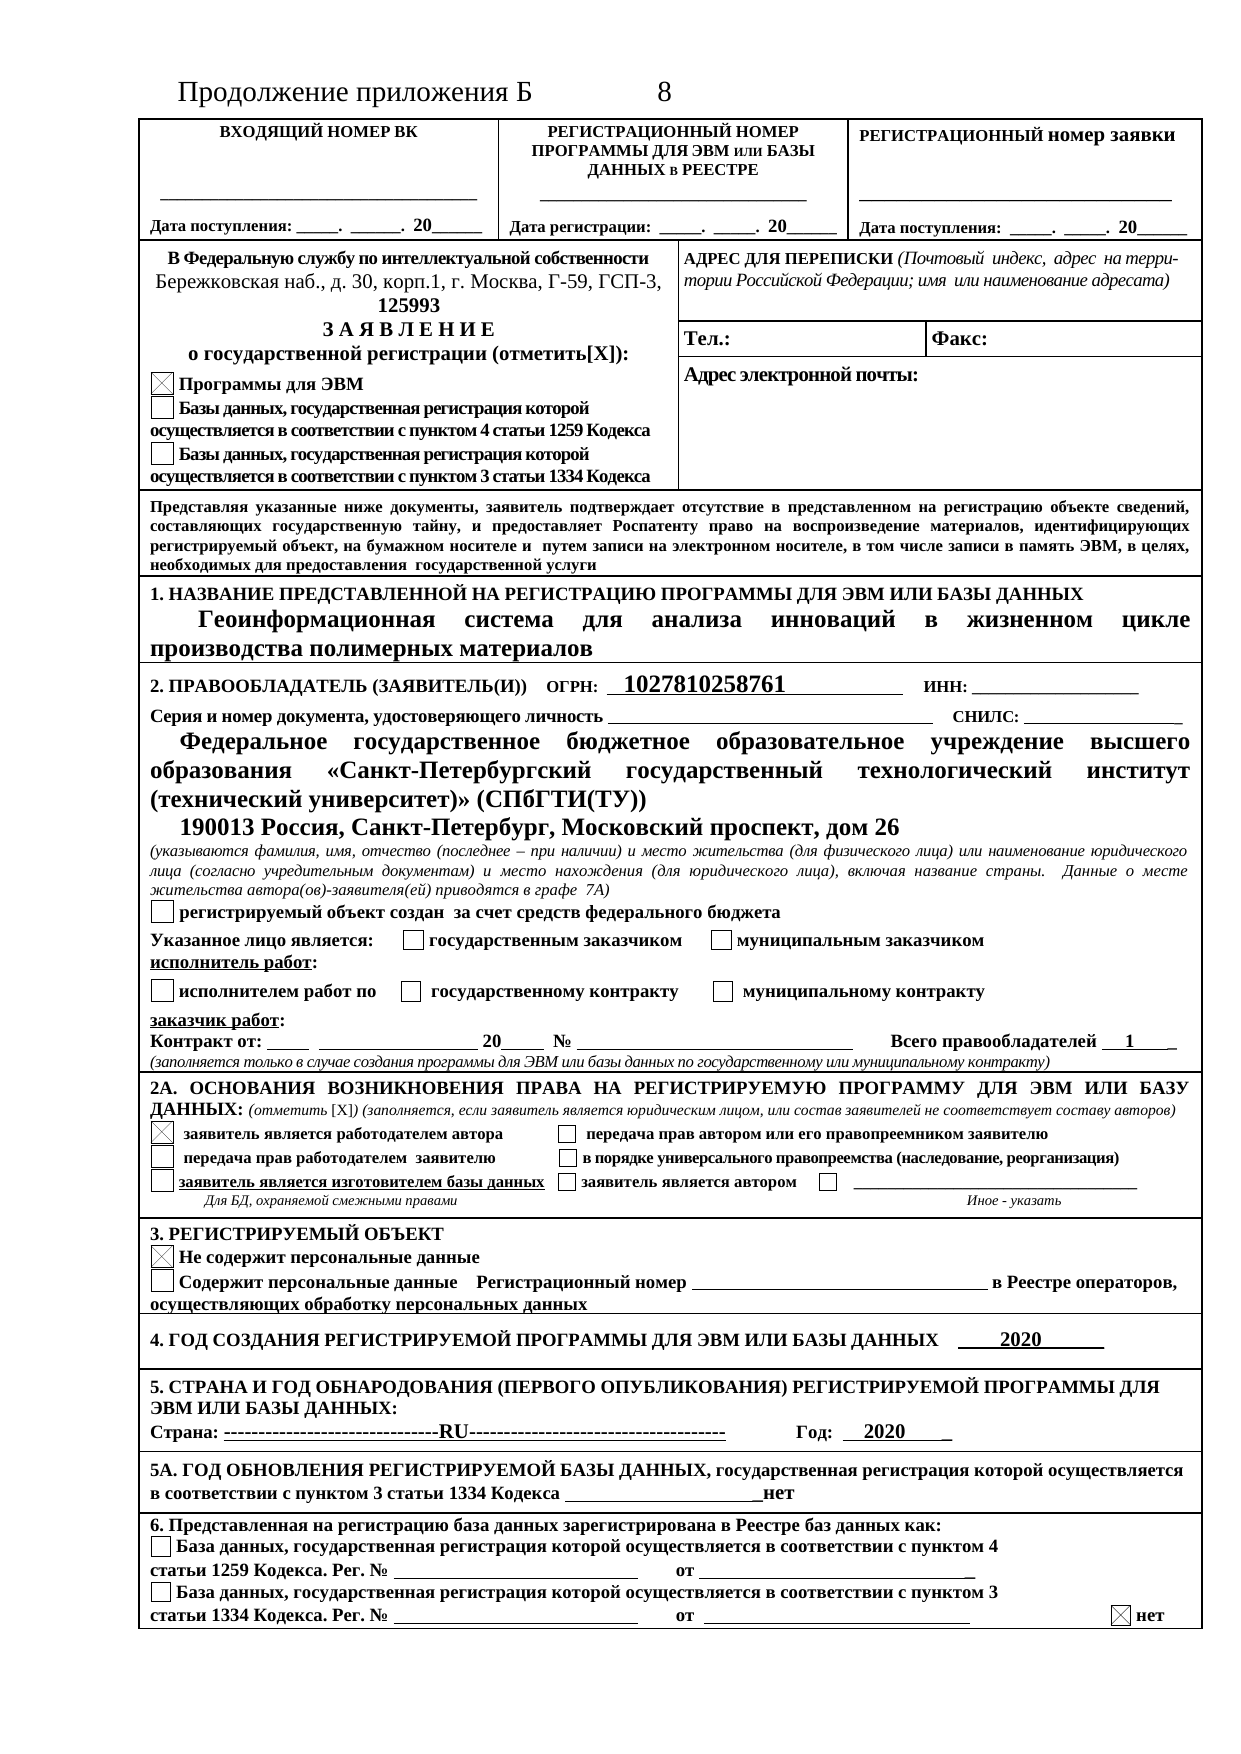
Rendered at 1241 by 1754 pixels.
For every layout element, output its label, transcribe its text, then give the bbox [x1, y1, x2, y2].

table_cell 2. ПРАВООБЛАДАТЕЛЬ (ЗАЯВИТЕЛЬ(И)) ОГРН: 1027810258761 ИНН: ____________________ Серия и номер документа, удостоверяющего личность СНИЛС: _ Федеральное государственное бюджетное образовательное учреждение высшего образования «Санкт-Петербургский государственный технологический институт (технический университет)» (СПбГТИ(ТУ)) 190013 Россия, Санкт-Петербург, Московский проспект, дом 26 (указываются фамилия, имя, отчество (последнее – при наличии) и место жительства (для физического лица) или наименование юридического лица (согласно учредительным документам) и место нахождения (для юридического лица), включая название страны. Данные о месте жительства автора(ов)-заявителя(ей) приводятся в графе 7А) регистрируемый объект создан за счет средств федерального бюджета Указанное лицо является: государственным заказчиком муниципальным заказчиком исполнитель работ: исполнителем работ по государственному контракту муниципальному контракту заказчик работ: Контракт от: 20 № Всего правообладателей 1 _ (заполняется только в случае создания программы для ЭВМ или базы данных по государственному или муниципальному контракту) [140, 663, 1201, 1071]
table_cell 4. ГОД СОЗДАНИЯ РЕГИСТРИРУЕМОЙ ПРОГРАММЫ ДЛЯ ЭВМ ИЛИ БАЗЫ ДАННЫХ 2020 _ [140, 1314, 1201, 1368]
table_header РЕГИСТРАЦИОННЫЙ номер заявки _________________________ Дата поступления: _____. _____. 20______ [849, 120, 1201, 239]
table_cell 2А. ОСНОВАНИЯ ВОЗНИКНОВЕНИЯ ПРАВА НА РЕГИСТРИРУЕМУЮ ПРОГРАММУ ДЛЯ ЭВМ ИЛИ БАЗУ ДАННЫХ: (отметить [Х]) (заполняется, если заявитель является юридическим лицом, или состав заявителей не соответствует составу авторов) заявитель является работодателем автора передача прав автором или его правопреемником заявителю передача прав работодателем заявителю в порядке универсального правопреемства (наследование, реорганизация) заявитель является изготовителем базы данных заявитель является автором __________________________________ Для БД, охраняемой смежными правами Иное - указать [140, 1073, 1201, 1217]
table_cell 5. СТРАНА И ГОД ОБНАРОДОВАНИЯ (ПЕРВОГО ОПУБЛИКОВАНИЯ) РЕГИСТРИРУЕМОЙ ПРОГРАММЫ ДЛЯ ЭВМ ИЛИ БАЗЫ ДАННЫХ: Страна: -------------------------------RU------------------------------------- Год: 2020 _ [140, 1370, 1201, 1451]
table_cell 1. Название представленной на регистрацию ПРОГРАММы ДЛЯ ЭВМ ИЛИ БАЗЫ ДАННЫХ Геоинформационная система для анализа инноваций в жизненном цикле производства полимерных материалов [140, 577, 1201, 662]
table_cell 6. Представленная на регистрацию база данных зарегистрирована в Реестре баз данных как: База данных, государственная регистрация которой осуществляется в соответствии с пунктом 4 статьи 1259 Кодекса. Рег. № от _ База данных, государственная регистрация которой осуществляется в соответствии с пунктом 3 статьи 1334 Кодекса. Рег. № от нет [140, 1514, 1201, 1628]
table_cell Адрес электронной почты: [679, 357, 1201, 489]
table_cell 5А. ГОД ОБНОВЛЕНИЯ РЕГИСТРИРУЕМОЙ БАЗЫ ДАННЫХ, государственная регистрация которой осуществляется в соответствии с пунктом 3 статьи 1334 Кодекса _нет [140, 1452, 1201, 1512]
table_cell Тел.: [679, 322, 925, 356]
table_cell Представляя указанные ниже документы, заявитель подтверждает отсутствие в представленном на регистрацию объекте сведений, составляющих государственную тайну, и предоставляет Роспатенту право на воспроизведение материалов, идентифицирующих регистрируемый объект, на бумажном носителе и путем записи на электронном носителе, в том числе записи в память ЭВМ, в целях, необходимых для предоставления государственной услуги [140, 491, 1201, 575]
table_cell АДРЕС ДЛЯ ПЕРЕПИСКИ (Почтовый индекс, адрес на терри-тории Российской Федерации; имя или наименование адресата) [679, 241, 1201, 320]
table_cell 3. РЕГИСТРИРУЕМЫЙ ОБЪЕКТ Не содержит персональные данные Содержит персональные данные Регистрационный номер в Реестре операторов, осуществляющих обработку персональных данных [140, 1219, 1201, 1312]
table_cell В Федеральную службу по интеллектуальной собственности Бережковская наб., д. 30, корп.1, г. Москва, Г-59, ГСП-3, 125993 З А Я В Л Е Н И Е о государственной регистрации (отметить[X]): Программы для ЭВМ Базы данных, государственная регистрация которой осуществляется в соответствии с пунктом 4 статьи 1259 Кодекса Базы данных, государственная регистрация которой осуществляется в соответствии с пунктом 3 статьи 1334 Кодекса [140, 241, 678, 489]
table_header ВХОДЯЩИЙ НОМЕР ВК ______________________________________ Дата поступления: _____. ______. 20______ [140, 120, 498, 239]
table_header РЕГИСТРАЦИОННЫЙ номер ПРОГРАММЫ ДЛЯ эвм или Базы Данных в РЕЕСТРЕ ________________________________ Дата регистрации: _____. _____. 20______ [499, 120, 847, 239]
table_cell Факс: [927, 322, 1201, 356]
